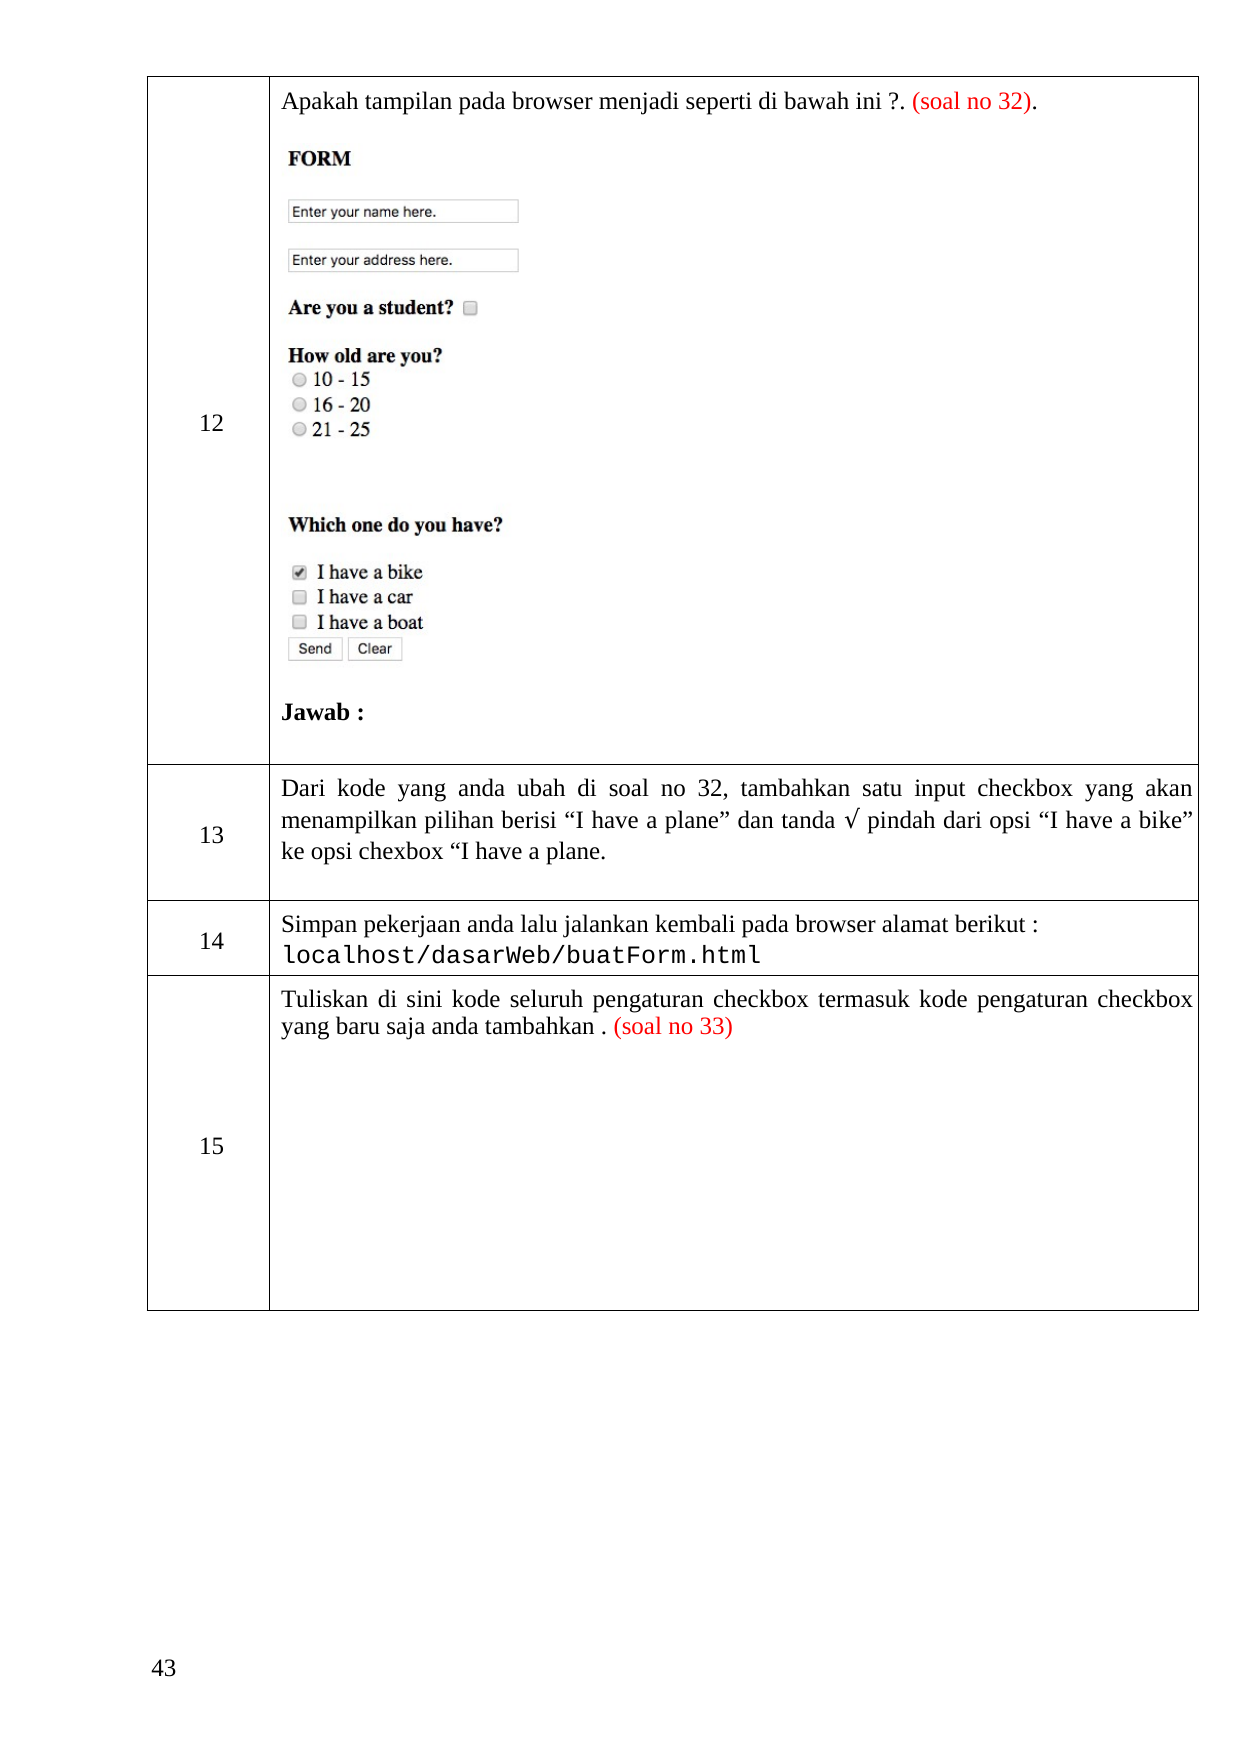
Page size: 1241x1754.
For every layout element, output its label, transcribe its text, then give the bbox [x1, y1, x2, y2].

table_cell Apakah tampilan pada browser menjadi seperti di bawah ini ?. (soal no 32). Jawab : [270, 77, 1198, 763]
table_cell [270, 976, 1198, 1310]
table_cell Dari kode yang anda ubah di soal no 32, tambahkan satu input checkbox yang akan menampilkan pilihan berisi “I have a plane” dan tanda √ pindah dari opsi “I have a bike” ke opsi chexbox “I have a plane. [270, 765, 1198, 899]
table_cell 13 [148, 765, 269, 899]
table_cell Simpan pekerjaan anda lalu jalankan kembali pada browser alamat berikut : localhost/dasarWeb/buatForm.html [270, 901, 1198, 975]
table_cell 12 [148, 77, 269, 763]
table_cell 14 [148, 901, 269, 975]
table_cell 15 [148, 976, 269, 1310]
picture [280, 143, 566, 669]
